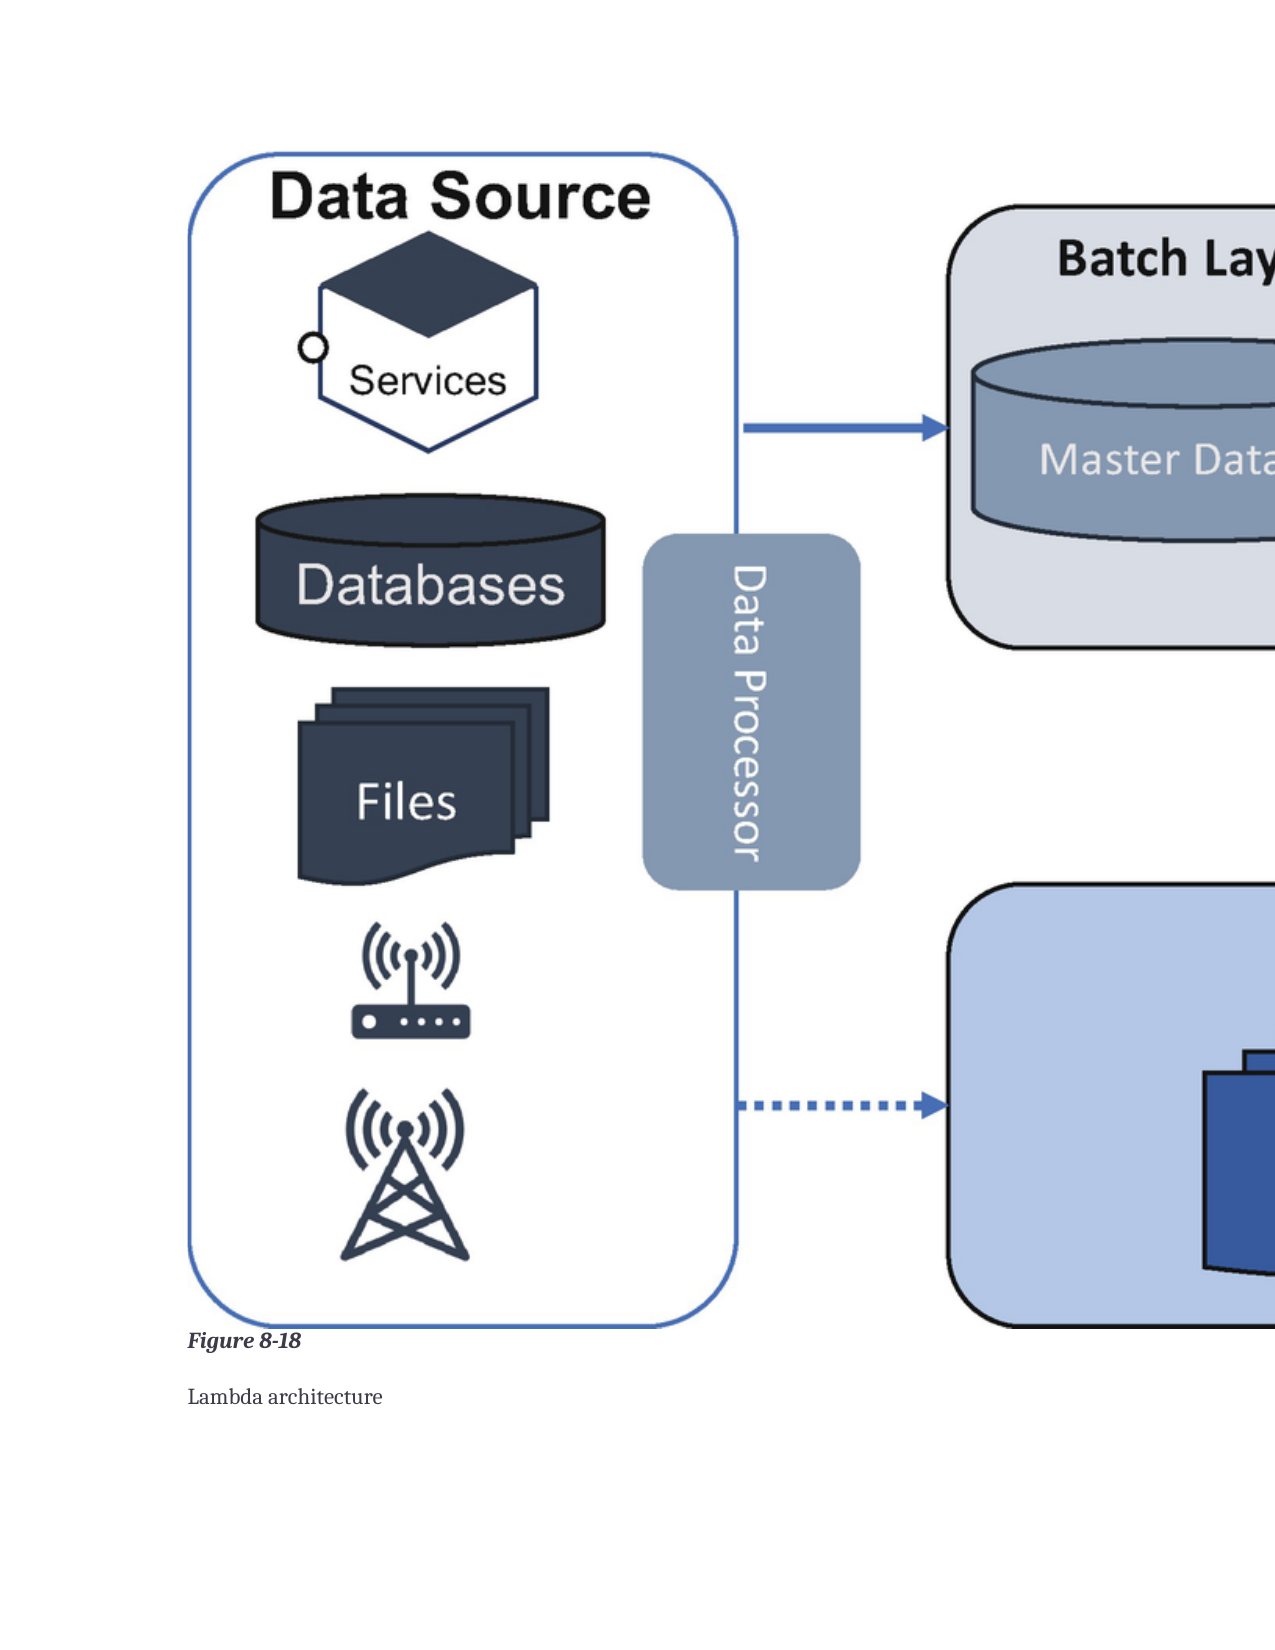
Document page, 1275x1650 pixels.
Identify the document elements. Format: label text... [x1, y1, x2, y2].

text Figure 8-18 [150, 1328, 1125, 1354]
text Lambda architecture [150, 1384, 1125, 1410]
picture [187, 150, 1275, 1329]
